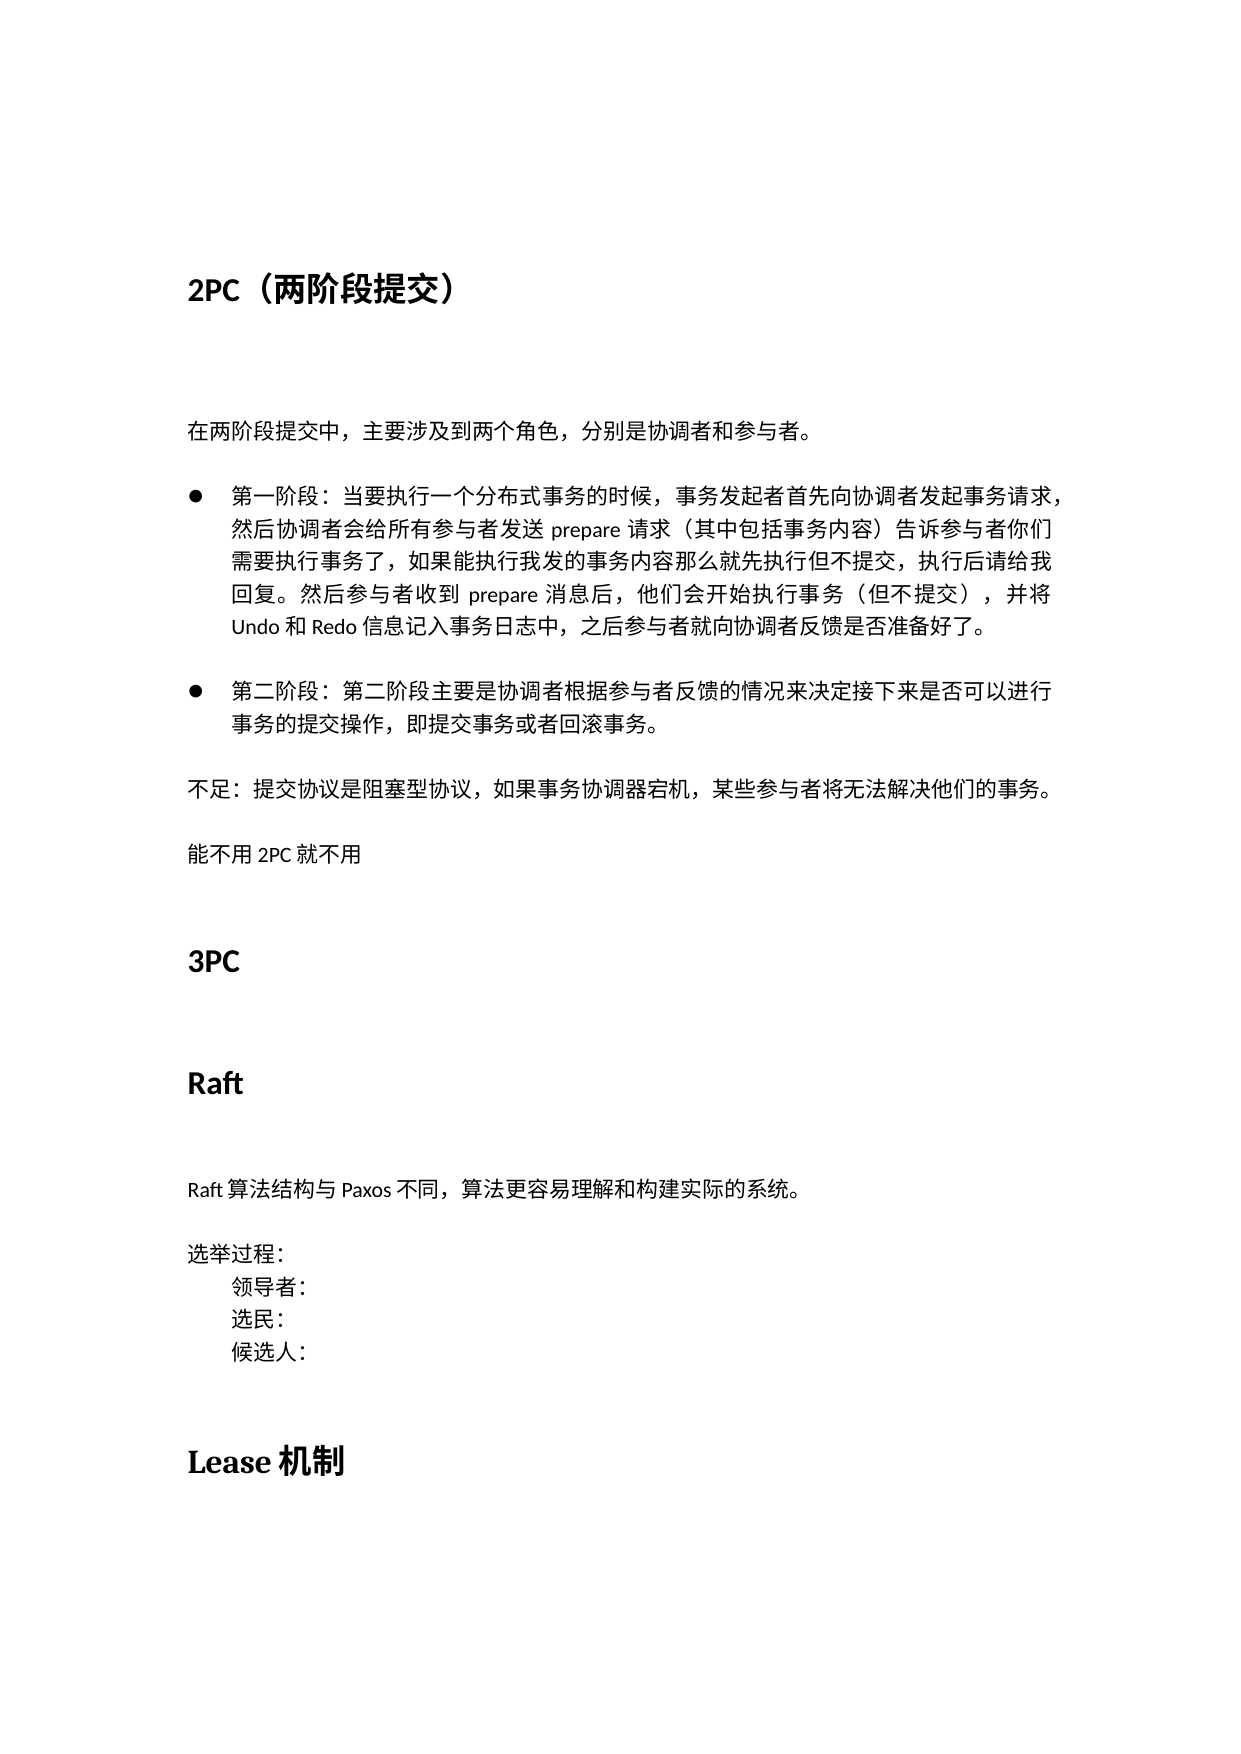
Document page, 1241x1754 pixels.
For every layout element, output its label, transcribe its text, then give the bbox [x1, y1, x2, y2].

list 不足：提交协议是阻塞型协议，如果事务协调器宕机，某些参与者将无法解决他们的事务。 [187, 771, 1053, 804]
list 能不用2PC就不用 [187, 836, 1053, 869]
subtitle 2PC（两阶段提交） [187, 254, 1053, 319]
text Raft算法结构与Paxos不同，算法更容易理解和构建实际的系统。 [187, 1172, 1053, 1204]
text 选民： [187, 1302, 1053, 1334]
text 在两阶段提交中，主要涉及到两个角色，分别是协调者和参与者。 [187, 414, 1053, 446]
subtitle Raft [187, 1050, 1053, 1115]
list 第二阶段：第二阶段主要是协调者根据参与者反馈的情况来决定接下来是否可以进行事务的提交操作，即提交事务或者回滚事务。 [187, 674, 1053, 739]
subtitle Lease机制 [187, 1426, 1053, 1491]
text 选举过程： 领导者： [187, 1237, 1053, 1302]
text 候选人： [187, 1334, 1053, 1367]
subtitle 3PC [187, 928, 1053, 993]
list 第一阶段：当要执行一个分布式事务的时候，事务发起者首先向协调者发起事务请求，然后协调者会给所有参与者发送 prepare 请求（其中包括事务内容）告诉参与者你们需要执行事务了，如果能执行我发的事务内容那么就先执行但不提交，执行后请给我回复。然后参与者收到 prepare 消息后，他们会开始执行事务（但不提交），并将 Undo 和 Redo 信息记入事务日志中，之后参与者就向协调者反馈是否准备好了。 [187, 479, 1053, 641]
